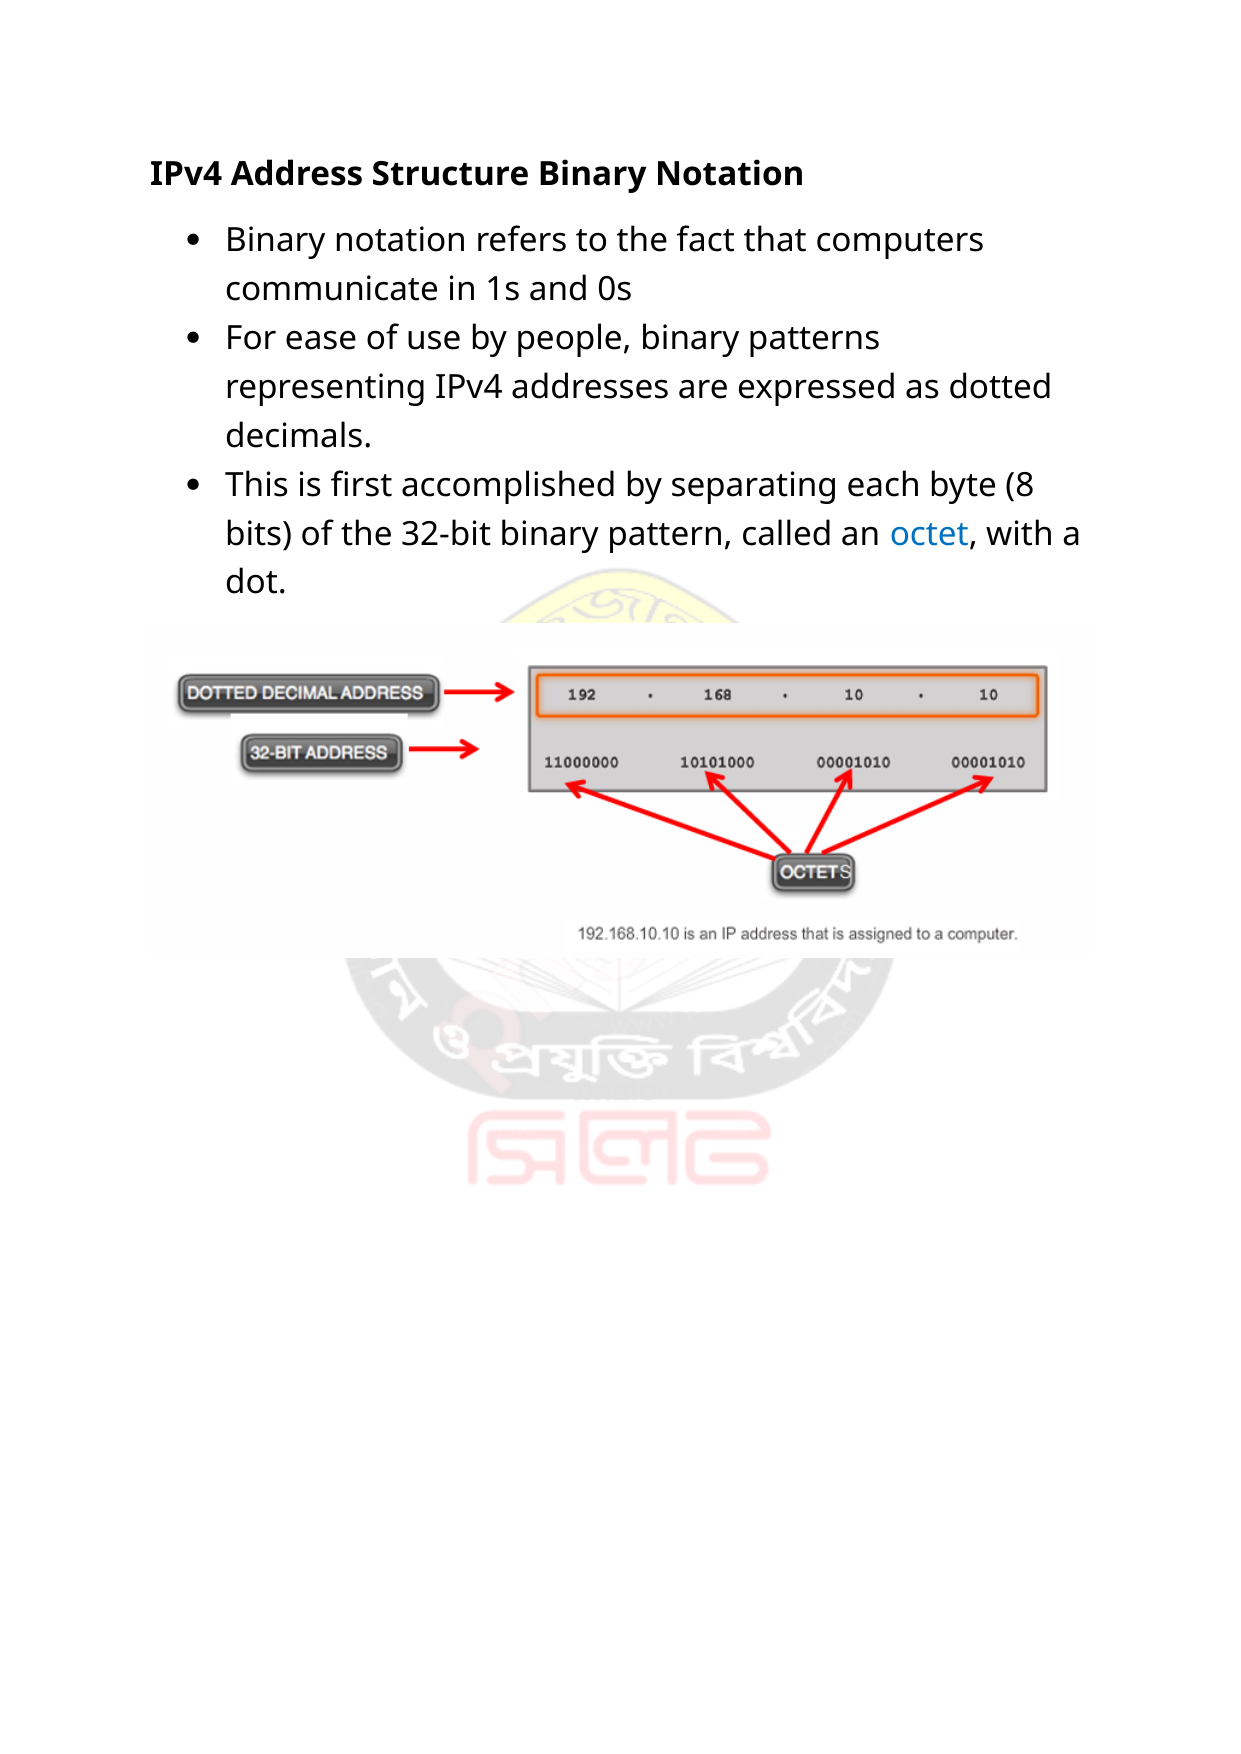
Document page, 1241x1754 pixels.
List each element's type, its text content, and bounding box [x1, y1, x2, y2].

picture [150, 623, 1091, 958]
list This is first accomplished by separating each byte (8 bits) of the 32-bit binary pattern, called an octet, with a dot. [187, 460, 1090, 604]
list Binary notation refers to the fact that computers communicate in 1s and 0s [187, 216, 1090, 310]
text IPv4 Address Structure Binary Notation [150, 150, 1090, 195]
list For ease of use by people, binary patterns representing IPv4 addresses are expressed as dotted decimals. [187, 313, 1090, 457]
